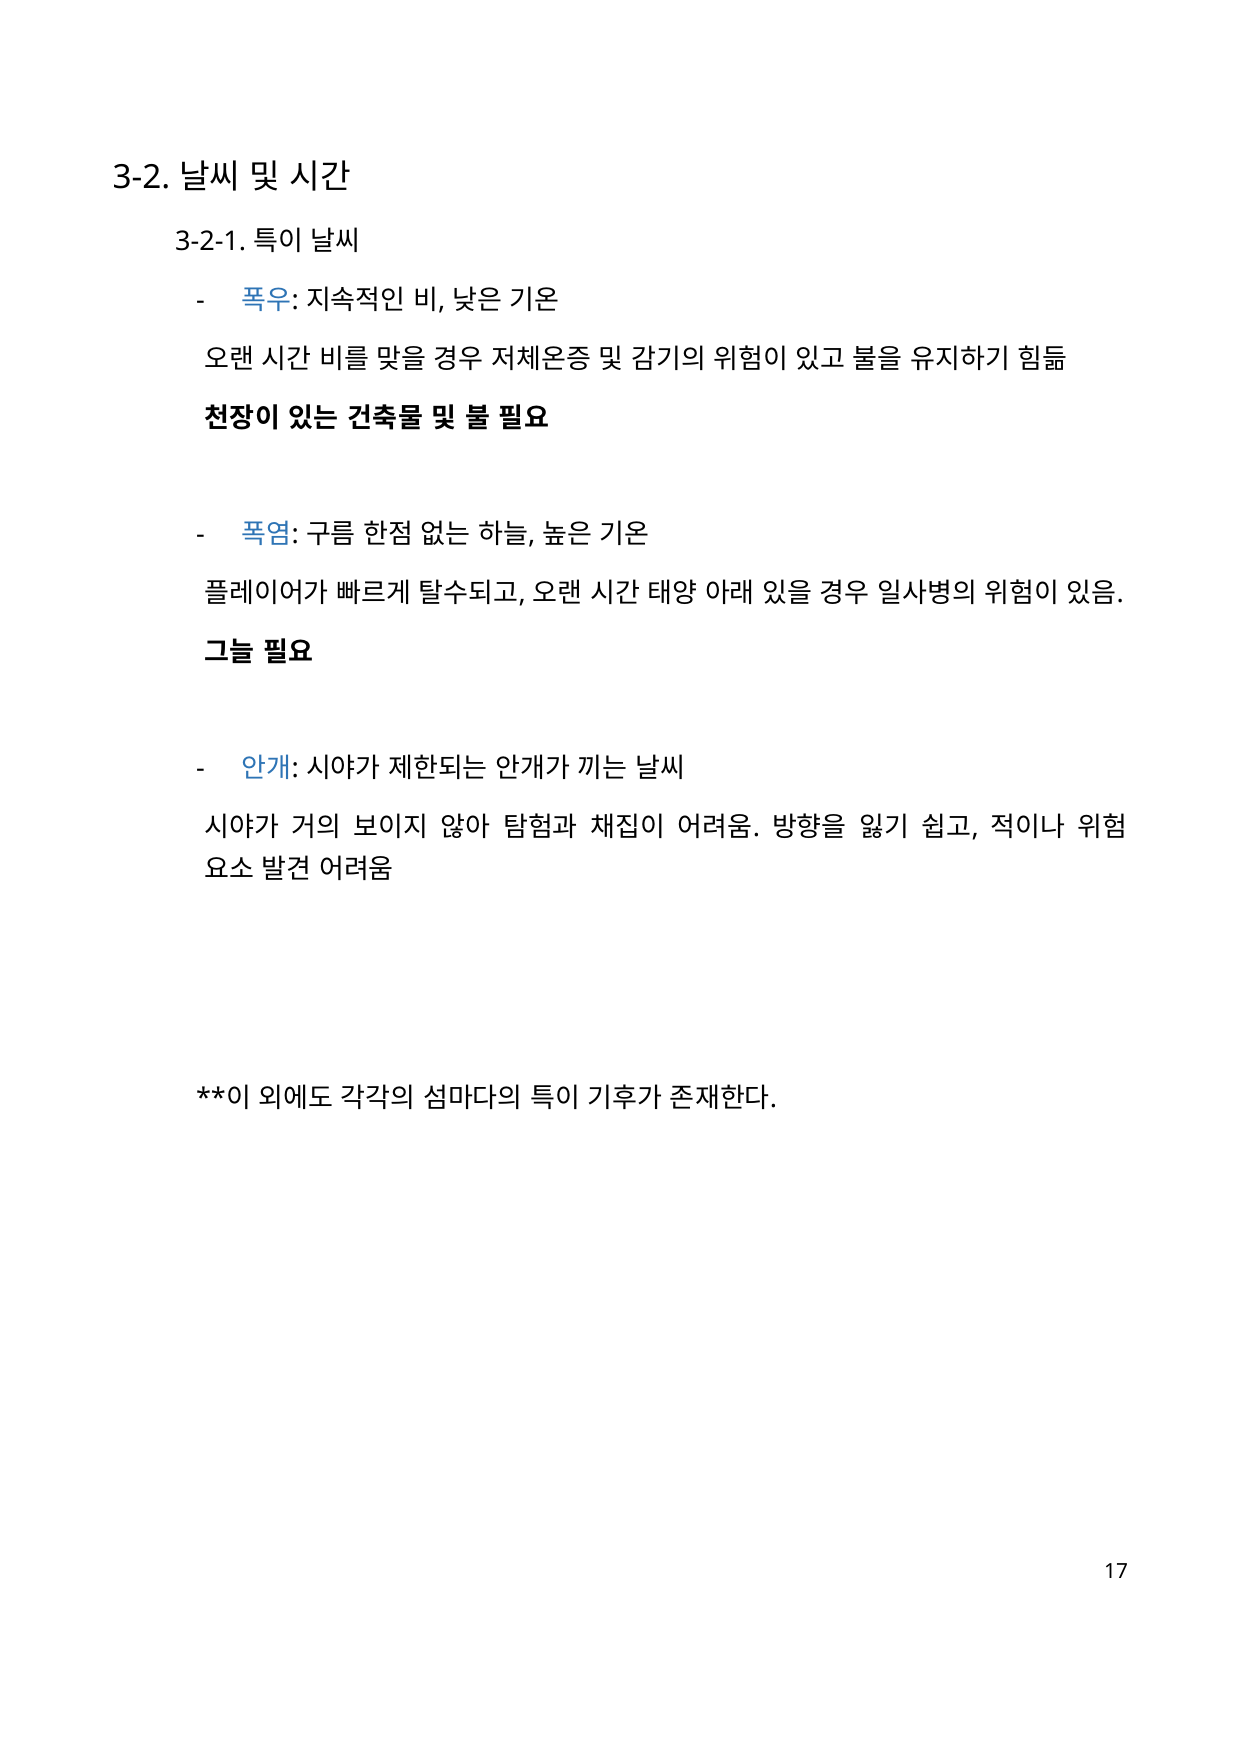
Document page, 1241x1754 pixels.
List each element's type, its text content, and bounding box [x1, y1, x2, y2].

subtitle 3-2-1. 특이 날씨 [175, 219, 1128, 258]
list 플레이어가 빠르게 탈수되고, 오랜 시간 태양 아래 있을 경우 일사병의 위험이 있음. [204, 571, 1128, 610]
list 천장이 있는 건축물 및 불 필요 [204, 396, 1128, 436]
list 안개: 시야가 제한되는 안개가 끼는 날씨 [196, 746, 1128, 785]
text **이 외에도 각각의 섬마다의 특이 기후가 존재한다. [112, 1076, 1128, 1115]
list 폭염: 구름 한점 없는 하늘, 높은 기온 [196, 512, 1128, 551]
list 시야가 거의 보이지 않아 탐험과 채집이 어려움. 방향을 잃기 쉽고, 적이나 위험 요소 발견 어려움 [204, 805, 1128, 887]
list 폭우: 지속적인 비, 낮은 기온 [196, 278, 1128, 317]
subtitle 3-2. 날씨 및 시간 [112, 150, 1128, 198]
list 그늘 필요 [204, 630, 1128, 669]
list 오랜 시간 비를 맞을 경우 저체온증 및 감기의 위험이 있고 불을 유지하기 힘듦 [204, 337, 1128, 377]
